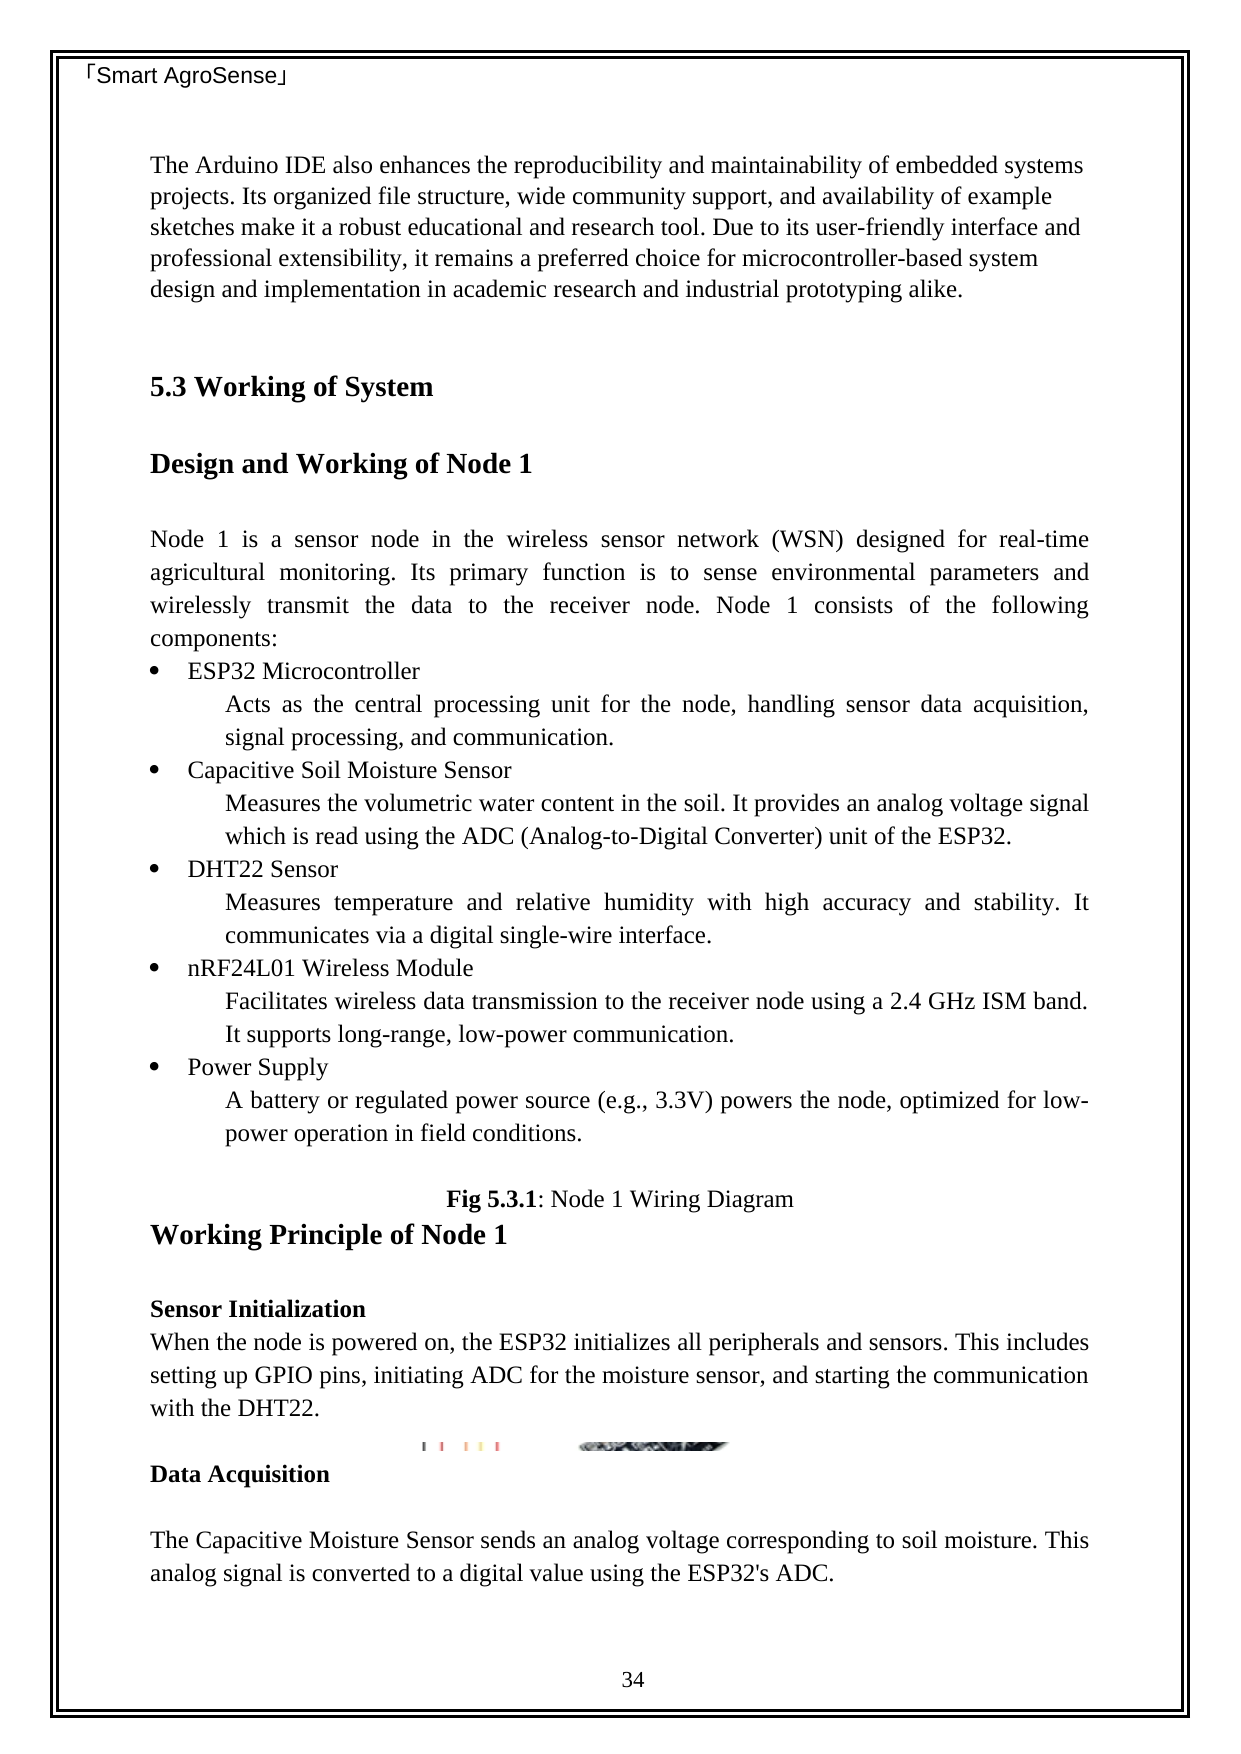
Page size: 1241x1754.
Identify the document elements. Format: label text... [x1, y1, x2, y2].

text The Arduino IDE also enhances the reproducibility and maintainability of embedded systems projects. Its organized file structure, wide community support, and availability of example sketches make it a robust educational and research tool. Due to its user-friendly interface and professional extensibility, it remains a preferred choice for microcontroller-based system design and implementation in academic research and industrial prototyping alike. [150, 150, 1090, 303]
text Design and Working of Node 1 [150, 447, 1090, 480]
list Measures the volumetric water content in the soil. It provides an analog voltage signal which is read using the ADC (Analog-to-Digital Converter) unit of the ESP32. [225, 788, 1090, 850]
list Measures temperature and relative humidity with high accuracy and stability. It communicates via a digital single-wire interface. [225, 887, 1090, 949]
text Sensor Initialization [150, 1294, 1090, 1323]
text Data Acquisition [150, 1459, 1090, 1488]
picture [420, 1442, 763, 1451]
text 5.3 Working of System [150, 369, 1090, 403]
list Facilitates wireless data transmission to the receiver node using a 2.4 GHz ISM band. It supports long-range, low-power communication. [225, 986, 1090, 1048]
text Node 1 is a sensor node in the wireless sensor network (WSN) designed for real-time agricultural monitoring. Its primary function is to sense environmental parameters and wirelessly transmit the data to the receiver node. Node 1 consists of the following components: [150, 524, 1090, 652]
list nRF24L01 Wireless Module [150, 953, 1090, 982]
text The Capacitive Moisture Sensor sends an analog voltage corresponding to soil moisture. This analog signal is converted to a digital value using the ESP32's ADC. [150, 1525, 1090, 1587]
list Acts as the central processing unit for the node, handling sensor data acquisition, signal processing, and communication. [225, 689, 1090, 751]
text When the node is powered on, the ESP32 initializes all peripherals and sensors. This includes setting up GPIO pins, initiating ADC for the moisture sensor, and starting the communication with the DHT22. [150, 1327, 1090, 1422]
text Working Principle of Node 1 [150, 1217, 1090, 1251]
list ESP32 Microcontroller [150, 656, 1090, 684]
list Power Supply [150, 1052, 1090, 1081]
text Fig 5.3.1: Node 1 Wiring Diagram [150, 1184, 1090, 1213]
list Capacitive Soil Moisture Sensor [150, 755, 1090, 784]
list A battery or regulated power source (e.g., 3.3V) powers the node, optimized for low-power operation in field conditions. [225, 1085, 1090, 1147]
list DHT22 Sensor [150, 854, 1090, 883]
